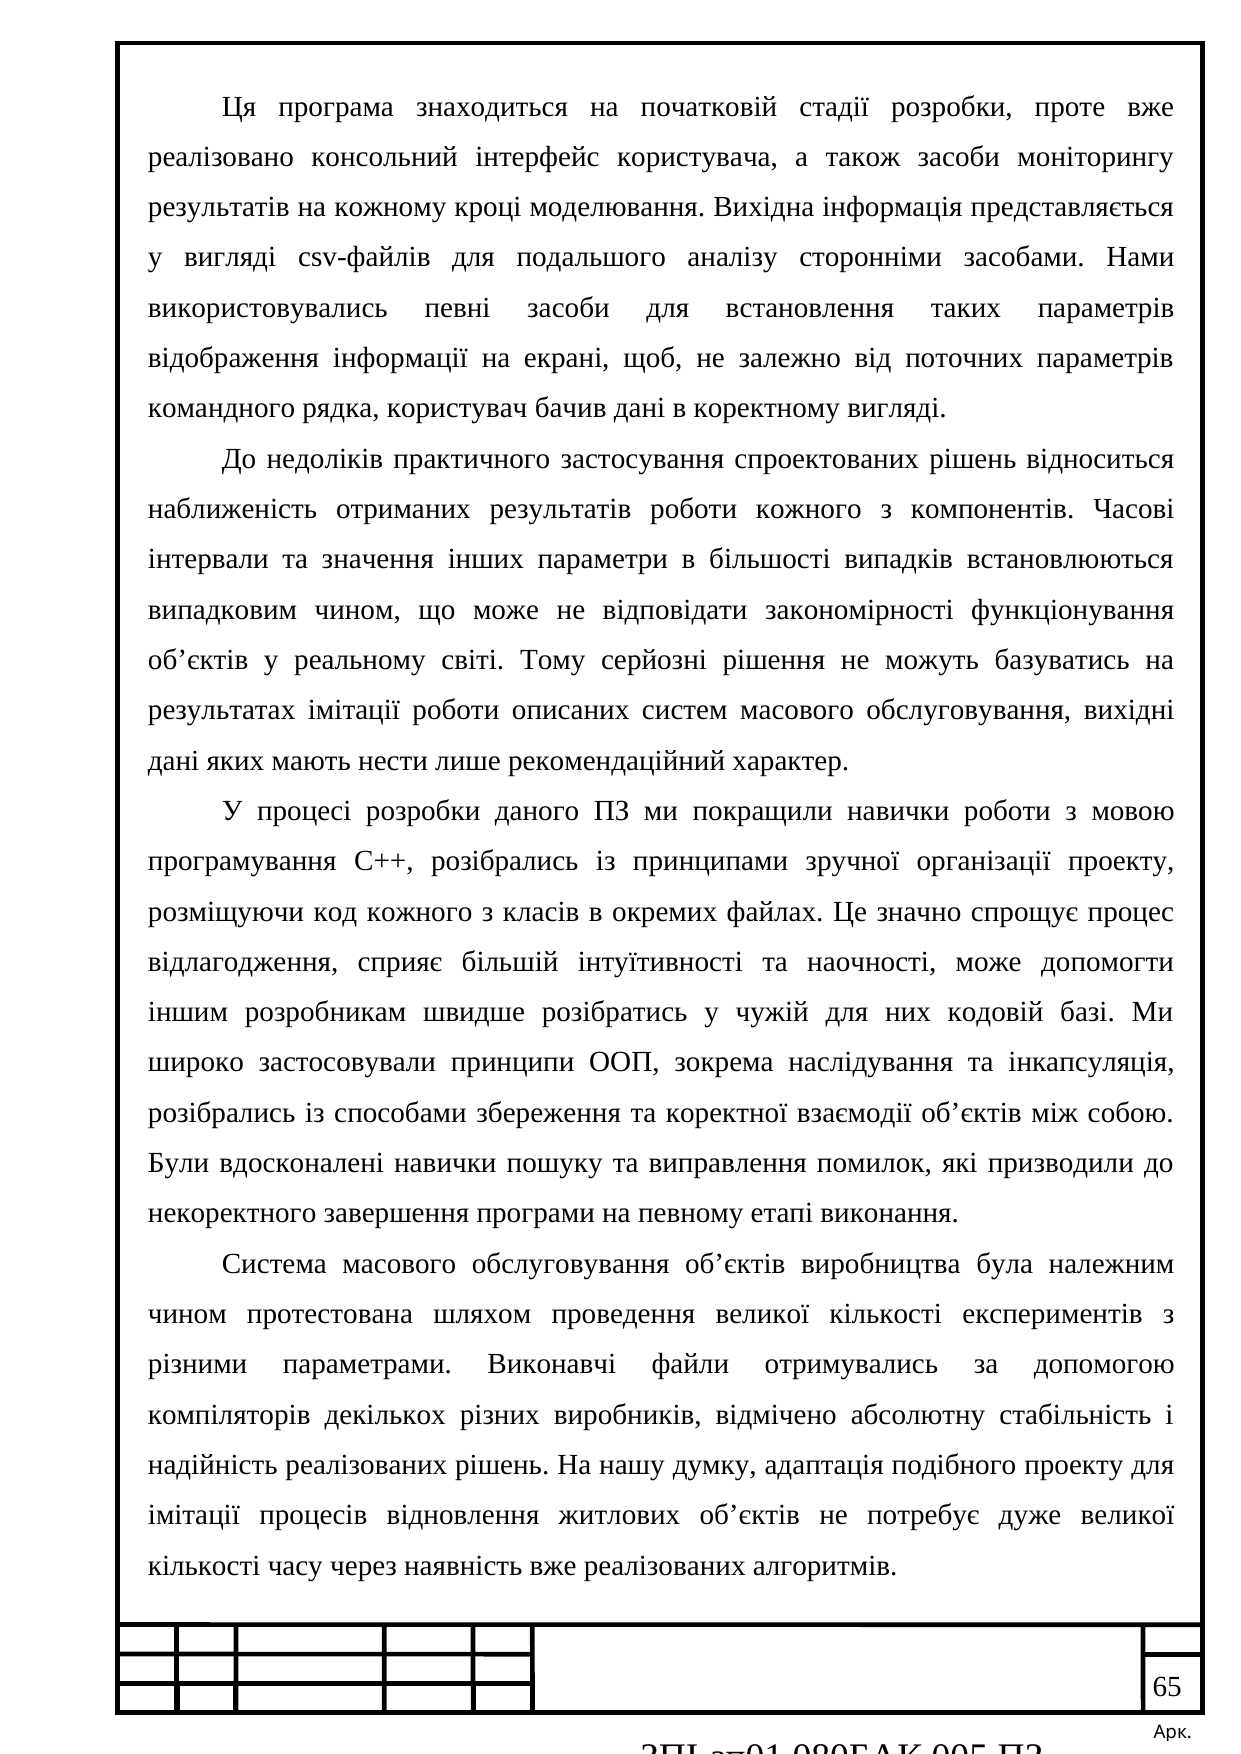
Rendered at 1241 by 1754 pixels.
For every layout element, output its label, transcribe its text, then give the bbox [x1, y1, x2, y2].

text До недоліків практичного застосування спроектованих рішень відноситься наближеність отриманих результатів роботи кожного з компонентів. Часові інтервали та значення інших параметри в більшості випадків встановлюються випадковим чином, що може не відповідати закономірності функціонування об’єктів у реальному світі. Тому серйозні рішення не можуть базуватись на результатах імітації роботи описаних систем масового обслуговування, вихідні дані яких мають нести лише рекомендаційний характер. [148, 441, 1175, 776]
text Ця програма знаходиться на початковій стадії розробки, проте вже реалізовано консольний інтерфейс користувача, а також засоби моніторингу результатів на кожному кроці моделювання. Вихідна інформація представляється у вигляді csv-файлів для подальшого аналізу сторонніми засобами. Нами використовувались певні засоби для встановлення таких параметрів відображення інформації на екрані, щоб, не залежно від поточних параметрів командного рядка, користувач бачив дані в коректному вигляді. [148, 89, 1175, 424]
text У процесі розробки даного ПЗ ми покращили навички роботи з мовою програмування C++, розібрались із принципами зручної організації проекту, розміщуючи код кожного з класів в окремих файлах. Це значно спрощує процес відлагодження, сприяє більшій інтуїтивності та наочності, може допомогти іншим розробникам швидше розібратись у чужій для них кодовій базі. Ми широко застосовували принципи ООП, зокрема наслідування та інкапсуляція, розібрались із способами збереження та коректної взаємодії об’єктів між собою. Були вдосконалені навички пошуку та виправлення помилок, які призводили до некоректного завершення програми на певному етапі виконання. [148, 793, 1175, 1229]
text Система масового обслуговування об’єктів виробництва була належним чином протестована шляхом проведення великої кількості експериментів з різними параметрами. Виконавчі файли отримувались за допомогою компіляторів декількох різних виробників, відмічено абсолютну стабільність і надійність реалізованих рішень. На нашу думку, адаптація подібного проекту для імітації процесів відновлення житлових об’єктів не потребує дуже великої кількості часу через наявність вже реалізованих алгоритмів. [148, 1246, 1175, 1581]
